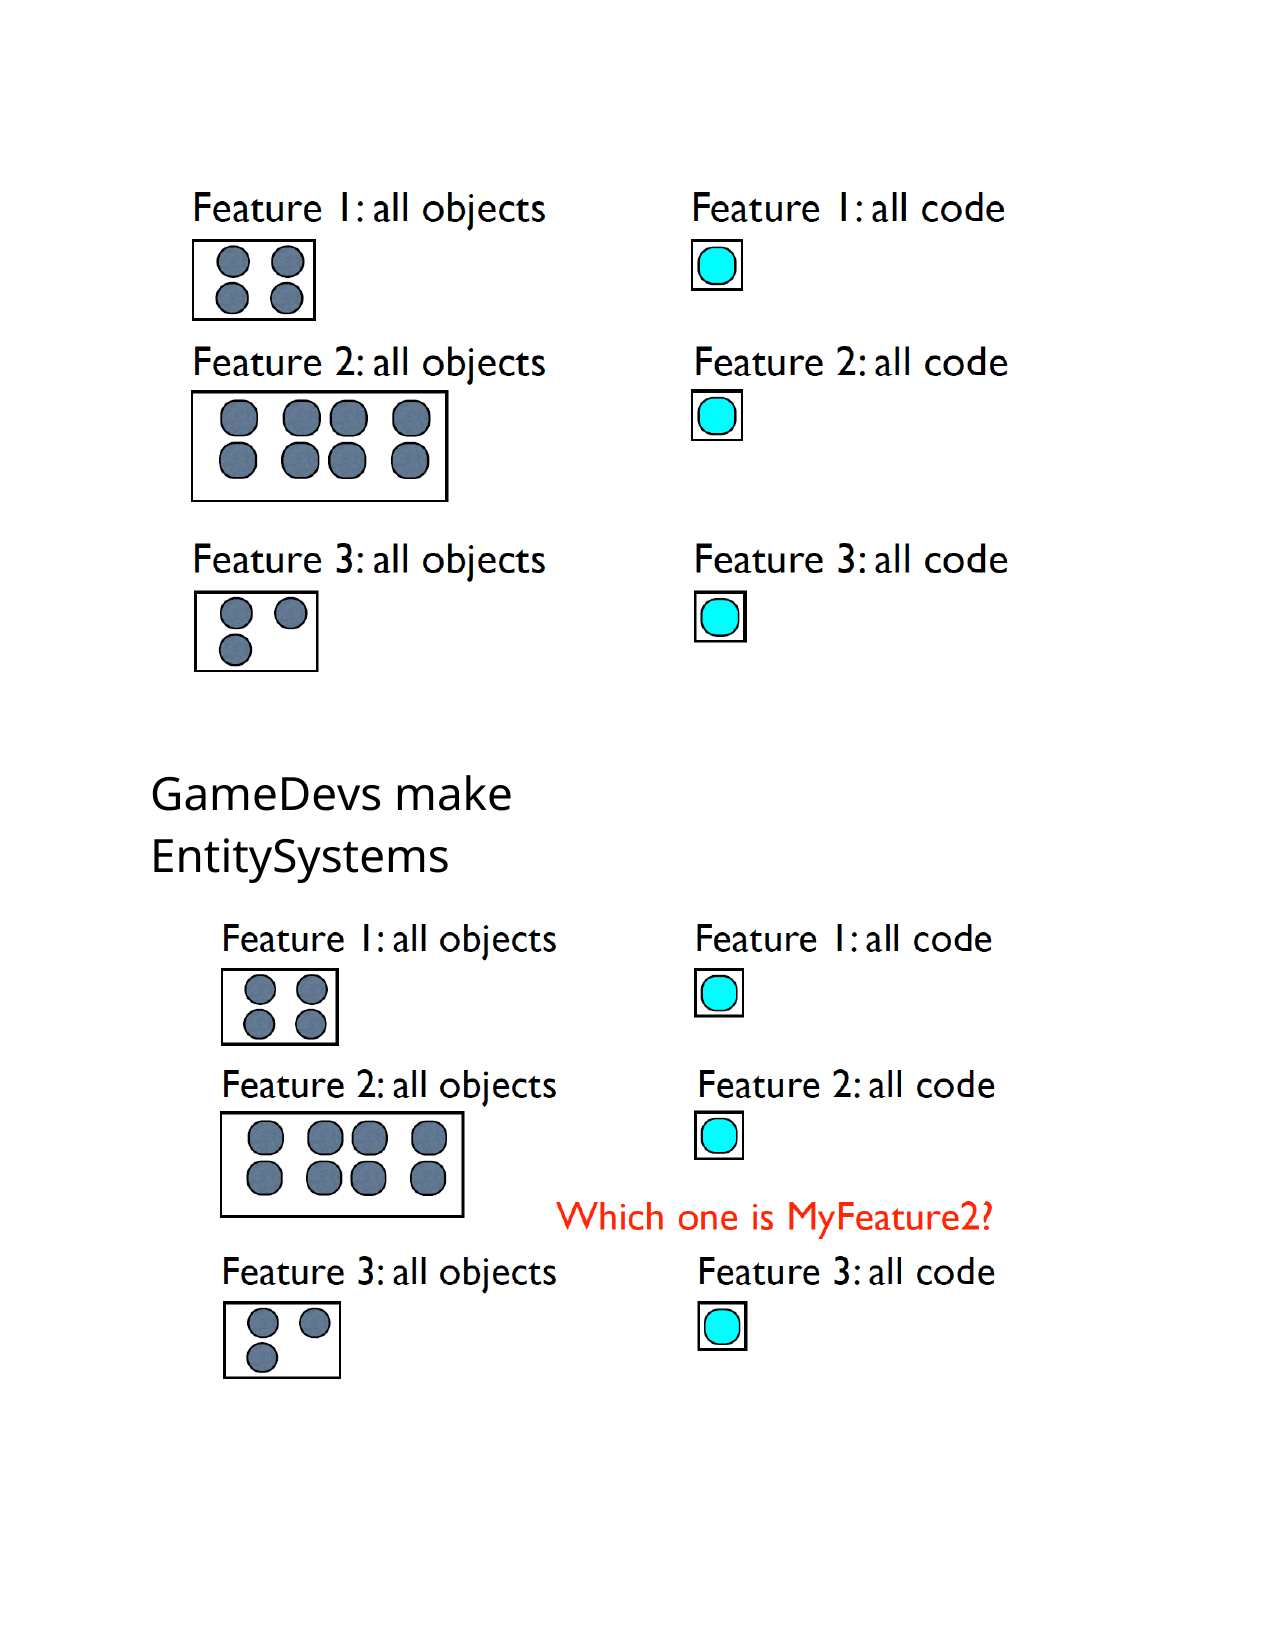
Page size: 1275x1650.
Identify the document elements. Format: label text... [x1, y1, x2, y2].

text EntitySystems [150, 823, 1125, 886]
picture [150, 150, 1050, 699]
picture [150, 886, 1050, 1405]
text GameDevs make [150, 761, 1125, 823]
